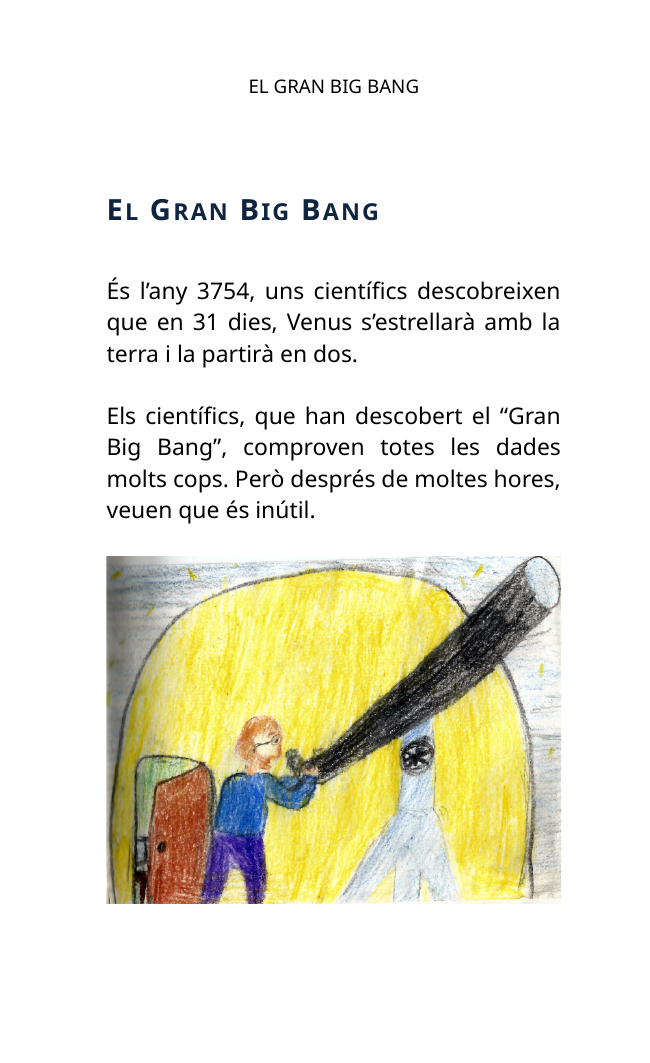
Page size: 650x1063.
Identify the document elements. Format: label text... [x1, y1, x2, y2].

picture [106, 556, 562, 904]
text Els científics, que han descobert el “Gran Big Bang”, comproven totes les dades molts cops. Però després de moltes hores, veuen que és inútil. [106, 400, 561, 525]
subtitle El Gran Big Bang [106, 189, 561, 229]
text És l’any 3754, uns científics descobreixen que en 31 dies, Venus s’estrellarà amb la terra i la partirà en dos. [106, 275, 561, 369]
